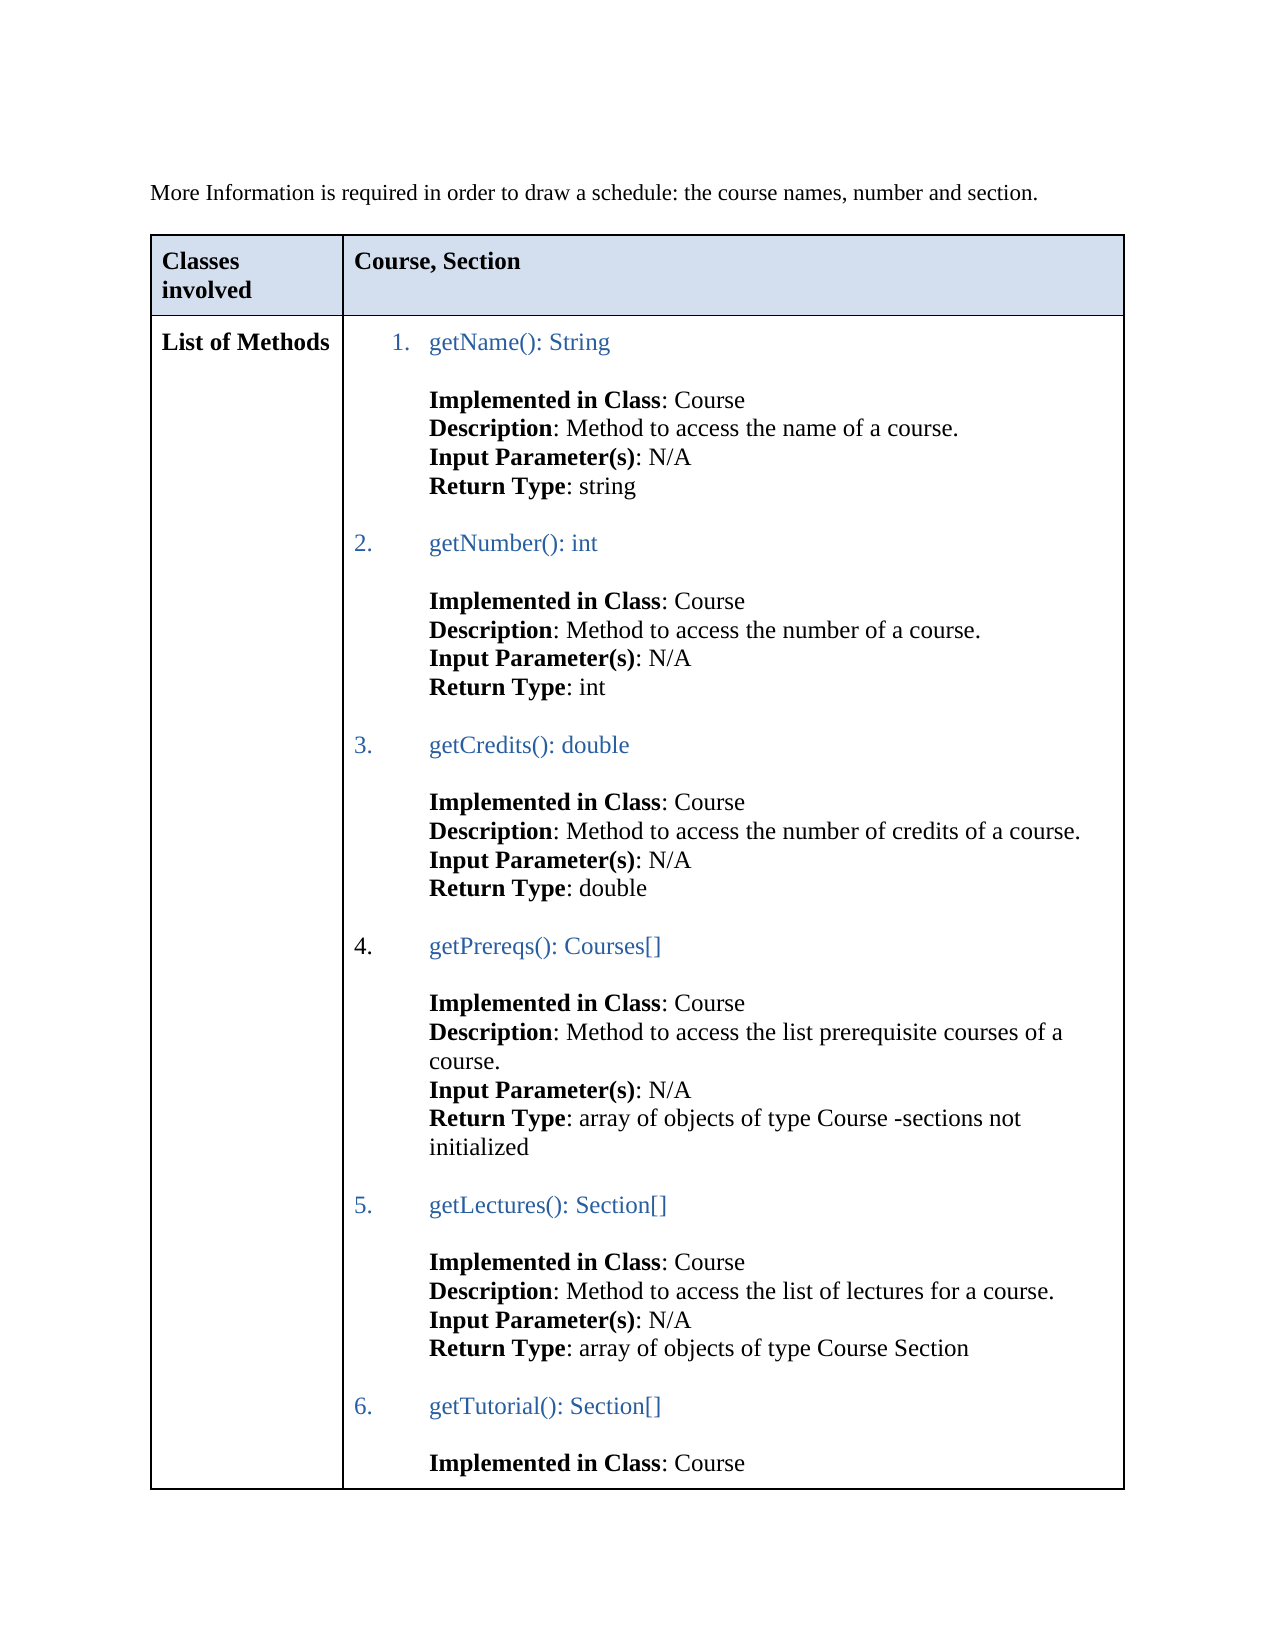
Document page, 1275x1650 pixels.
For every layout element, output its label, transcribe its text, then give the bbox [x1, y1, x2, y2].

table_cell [344, 316, 1123, 1488]
table_header Classes involved [152, 236, 342, 315]
text More Information is required in order to draw a schedule: the course names, number and section. [150, 179, 1125, 205]
table_header Course, Section [344, 236, 1123, 315]
table_cell List of Methods [152, 316, 342, 1488]
